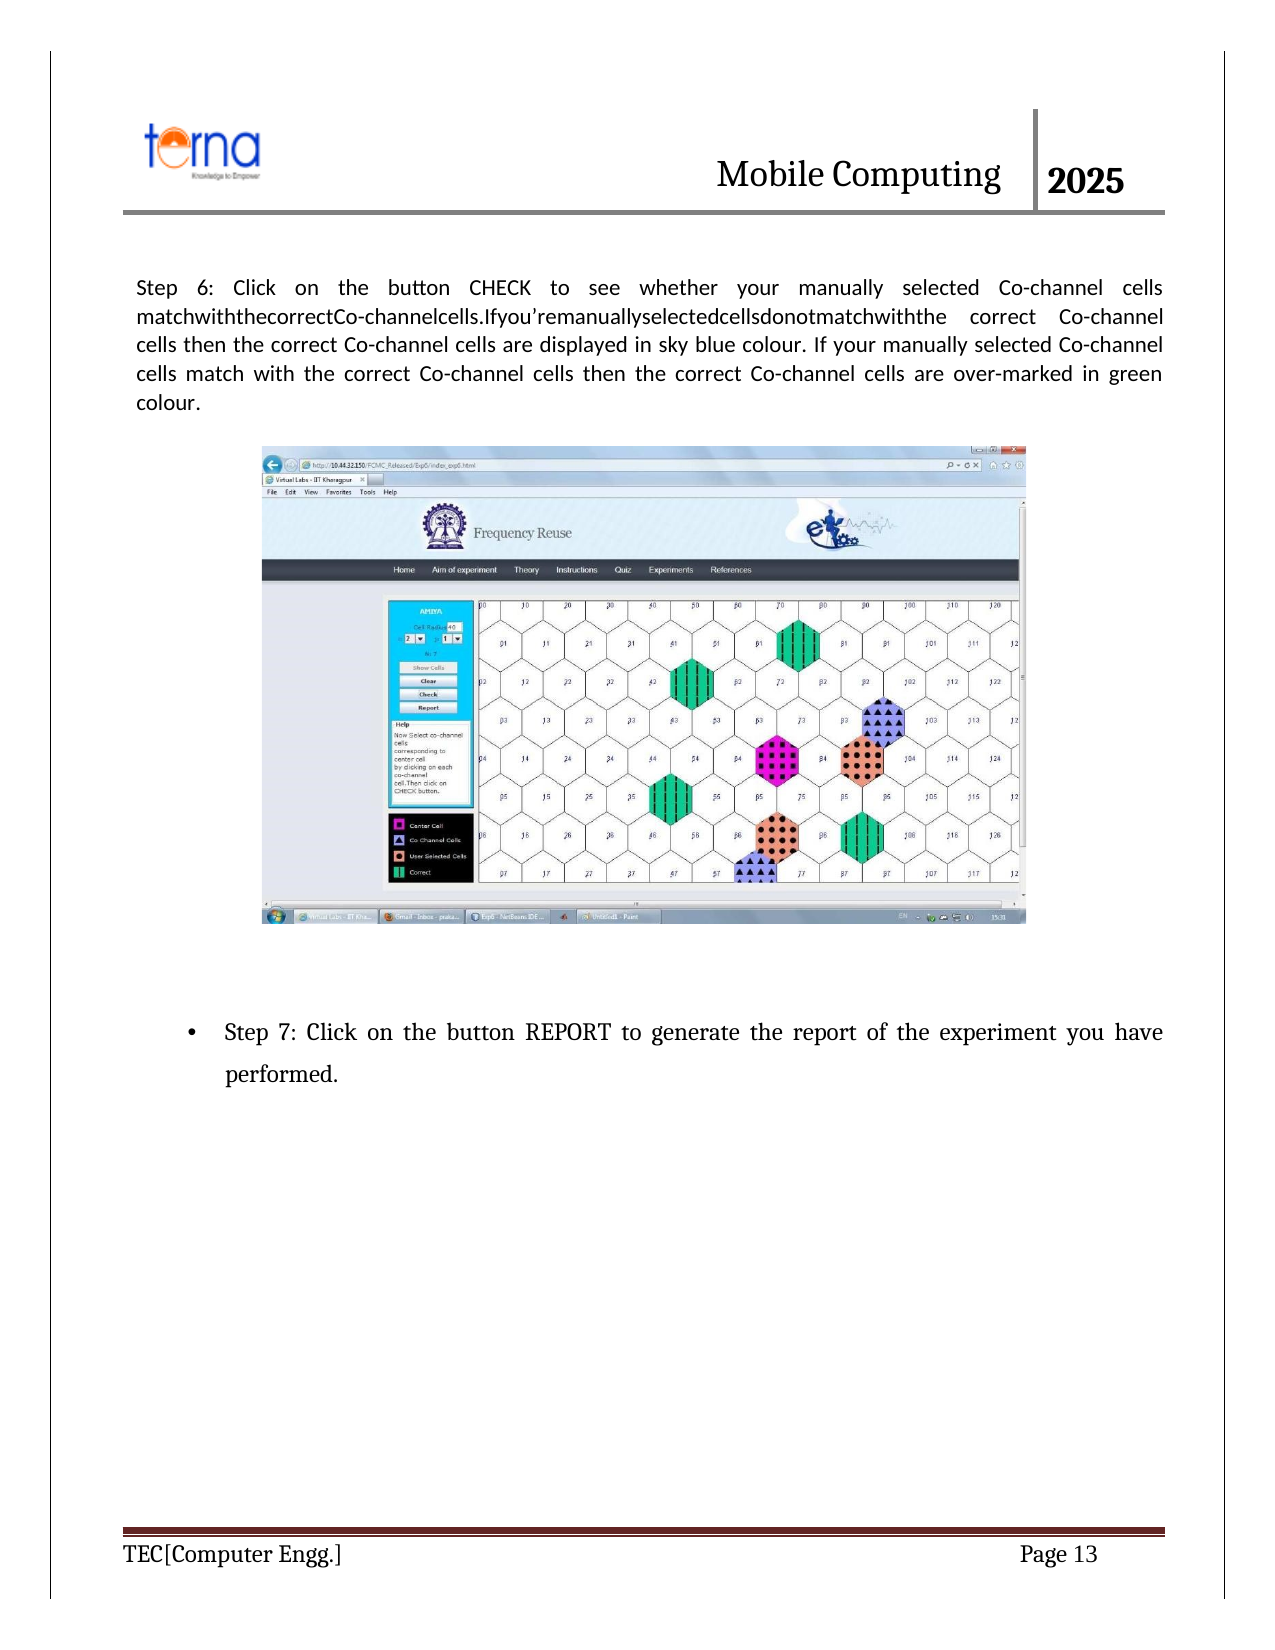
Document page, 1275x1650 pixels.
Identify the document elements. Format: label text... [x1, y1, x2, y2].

list Step 7: Click on the button REPORT to generate the report of the experiment you have performed. [187, 1017, 1165, 1089]
picture [261, 446, 1027, 924]
text Step 6: Click on the button CHECK to see whether your manually selected Co-channel cells matchwiththecorrectCo-channelcells.Ifyou’remanuallyselectedcellsdonotmatchwiththe correct Co-channel cells then the correct Co-channel cells are displayed in sky blue colour. If your manually selected Co-channel cells match with the correct Co-channel cells then the correct Co-channel cells are over-marked in green colour. [136, 273, 1165, 416]
picture [134, 116, 265, 187]
